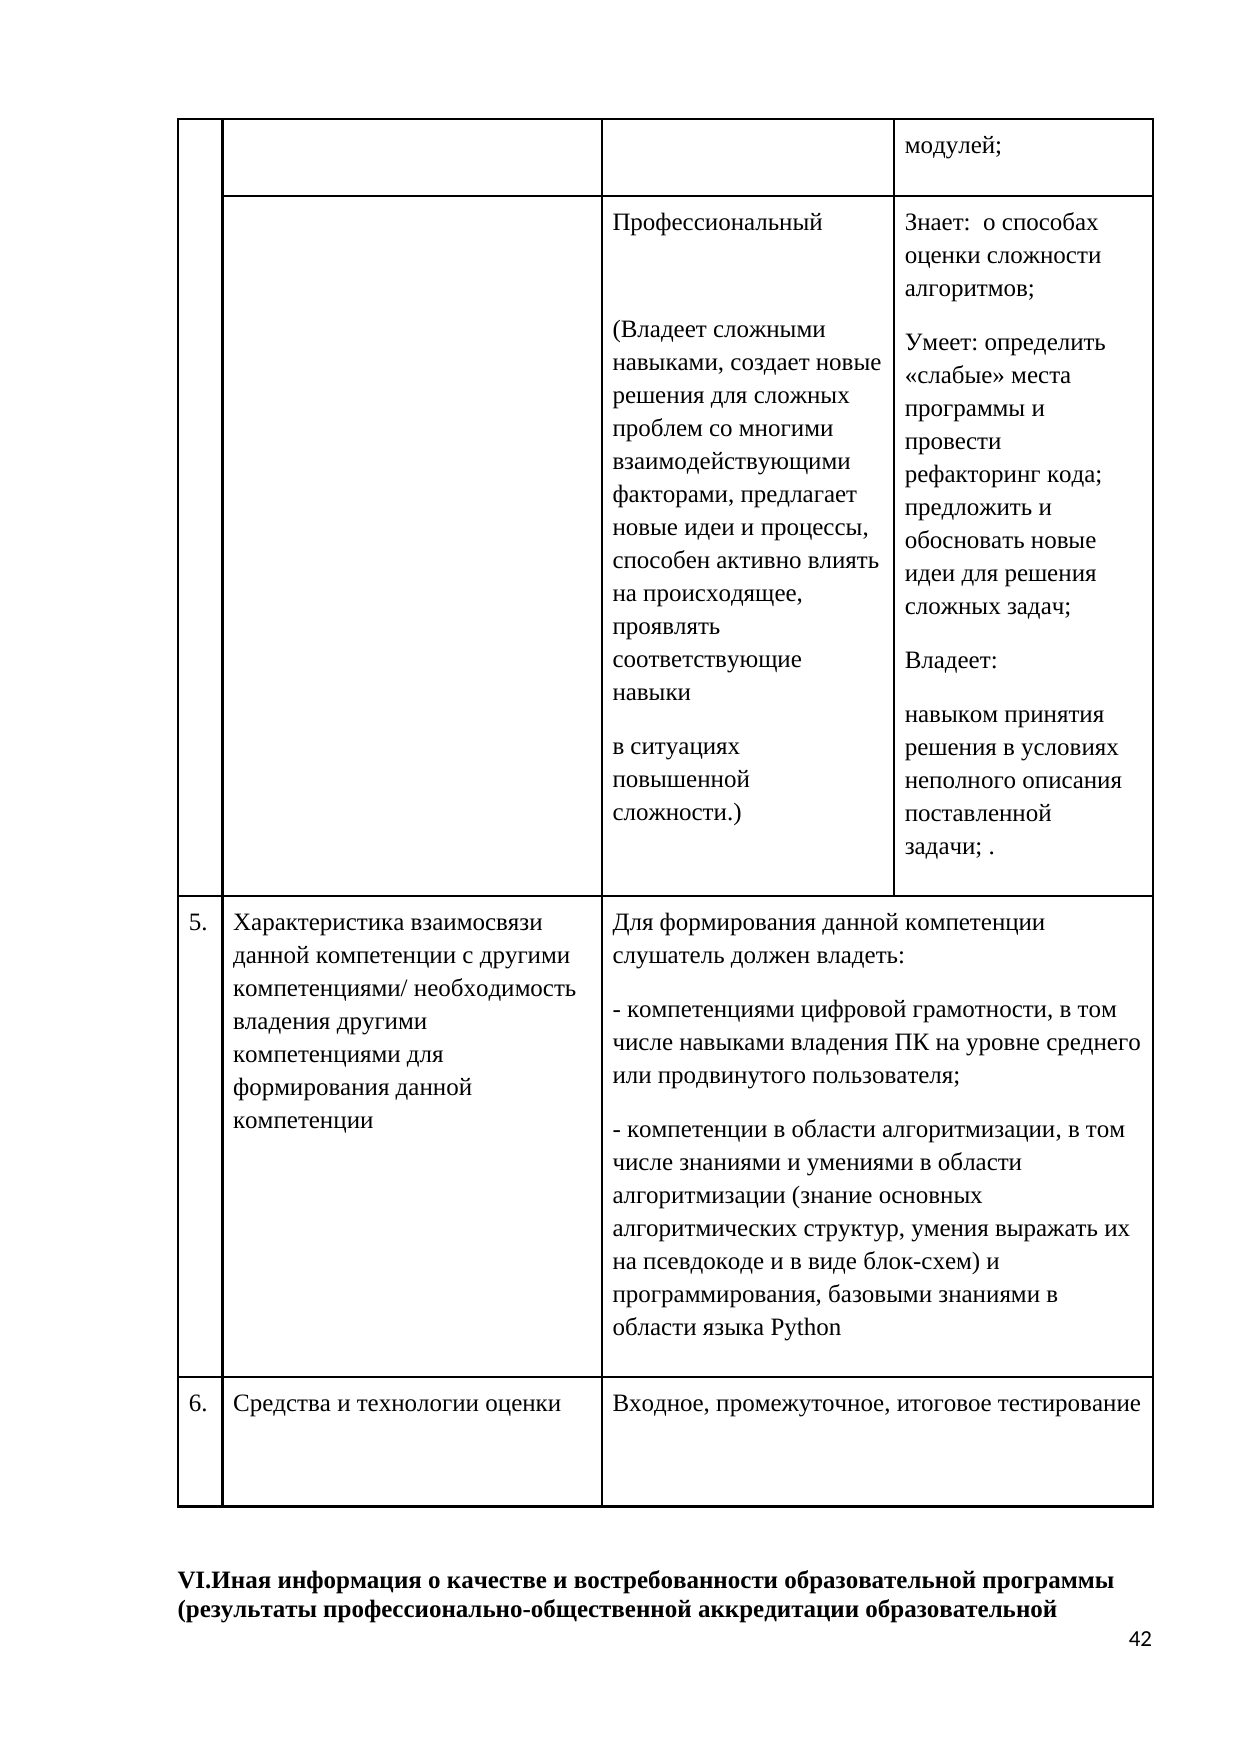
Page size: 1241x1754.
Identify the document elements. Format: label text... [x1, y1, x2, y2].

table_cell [895, 120, 1152, 194]
table_cell [224, 197, 601, 895]
table_cell [224, 120, 601, 194]
table_cell Профессиональный (Владеет сложными навыками, создает новые решения для сложных проблем со многими взаимодействующими факторами, предлагает новые идеи и процессы, способен активно влиять на происходящее, проявлять соответствующие навыки в ситуациях повышенной сложности.) [603, 197, 893, 895]
table_cell Входное, промежуточное, итоговое тестирование [603, 1378, 1152, 1505]
table_cell Для формирования данной компетенции слушатель должен владеть: - компетенциями цифровой грамотности, в том числе навыками владения ПК на уровне среднего или продвинутого пользователя; - компетенции в области алгоритмизации, в том числе знаниями и умениями в области алгоритмизации (знание основных алгоритмических структур, умения выражать их на псевдокоде и в виде блок-схем) и программирования, базовыми знаниями в области языка Python [603, 897, 1152, 1376]
table_cell 6. [179, 1378, 221, 1505]
table_cell 5. [179, 897, 221, 1376]
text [177, 1565, 1152, 1622]
table_cell Знает: о способах оценки сложности алгоритмов; Умеет: определить «слабые» места программы и провести рефакторинг кода; предложить и обосновать новые идеи для решения сложных задач; Владеет: навыком принятия решения в условиях неполного описания поставленной задачи; . [895, 197, 1152, 895]
table_cell Характеристика взаимосвязи данной компетенции с другими компетенциями/ необходимость владения другими компетенциями для формирования данной компетенции [224, 897, 601, 1376]
table_cell Средства и технологии оценки [224, 1378, 601, 1505]
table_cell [603, 120, 893, 194]
